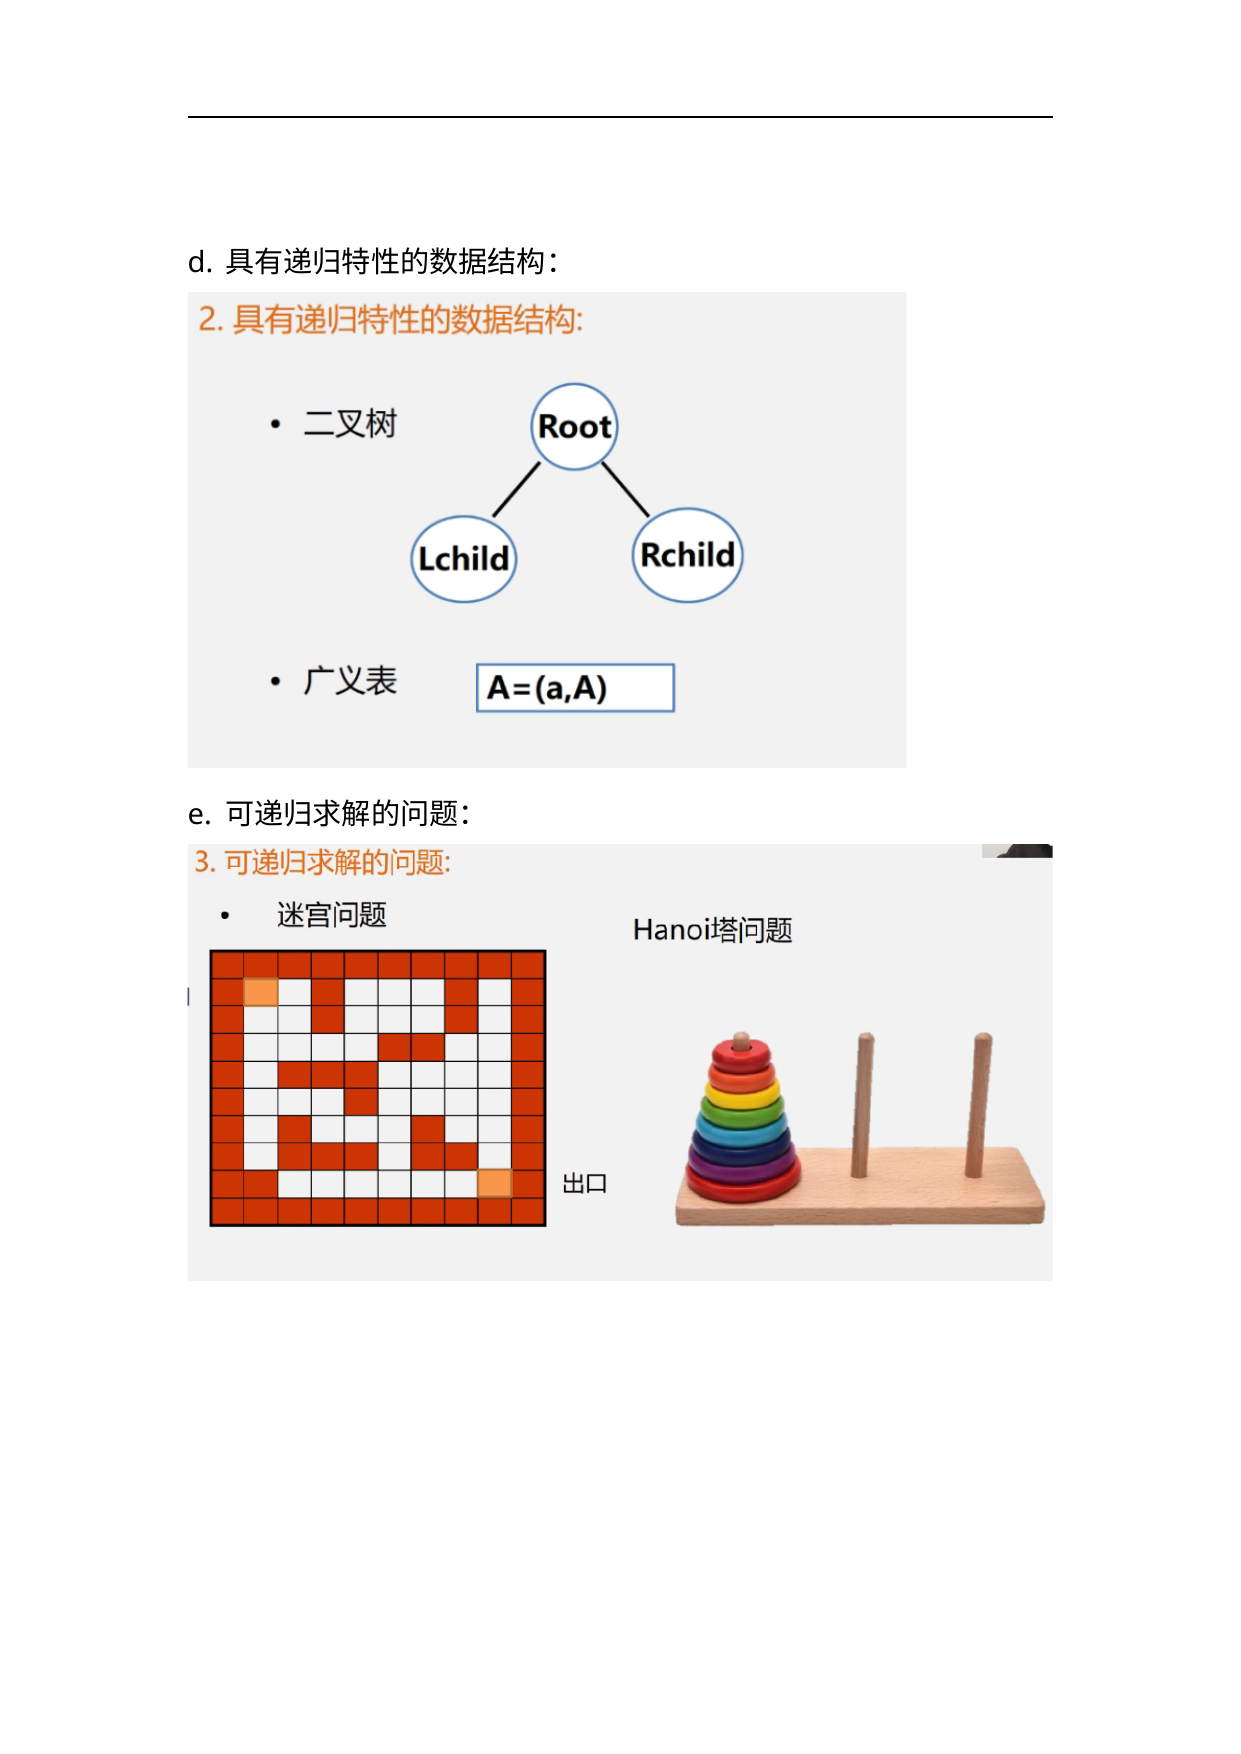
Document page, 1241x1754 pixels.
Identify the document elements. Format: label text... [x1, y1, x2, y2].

picture [187, 292, 907, 768]
list 可递归求解的问题： [187, 779, 1053, 844]
picture [187, 844, 1053, 1281]
list 具有递归特性的数据结构： [187, 227, 1053, 292]
